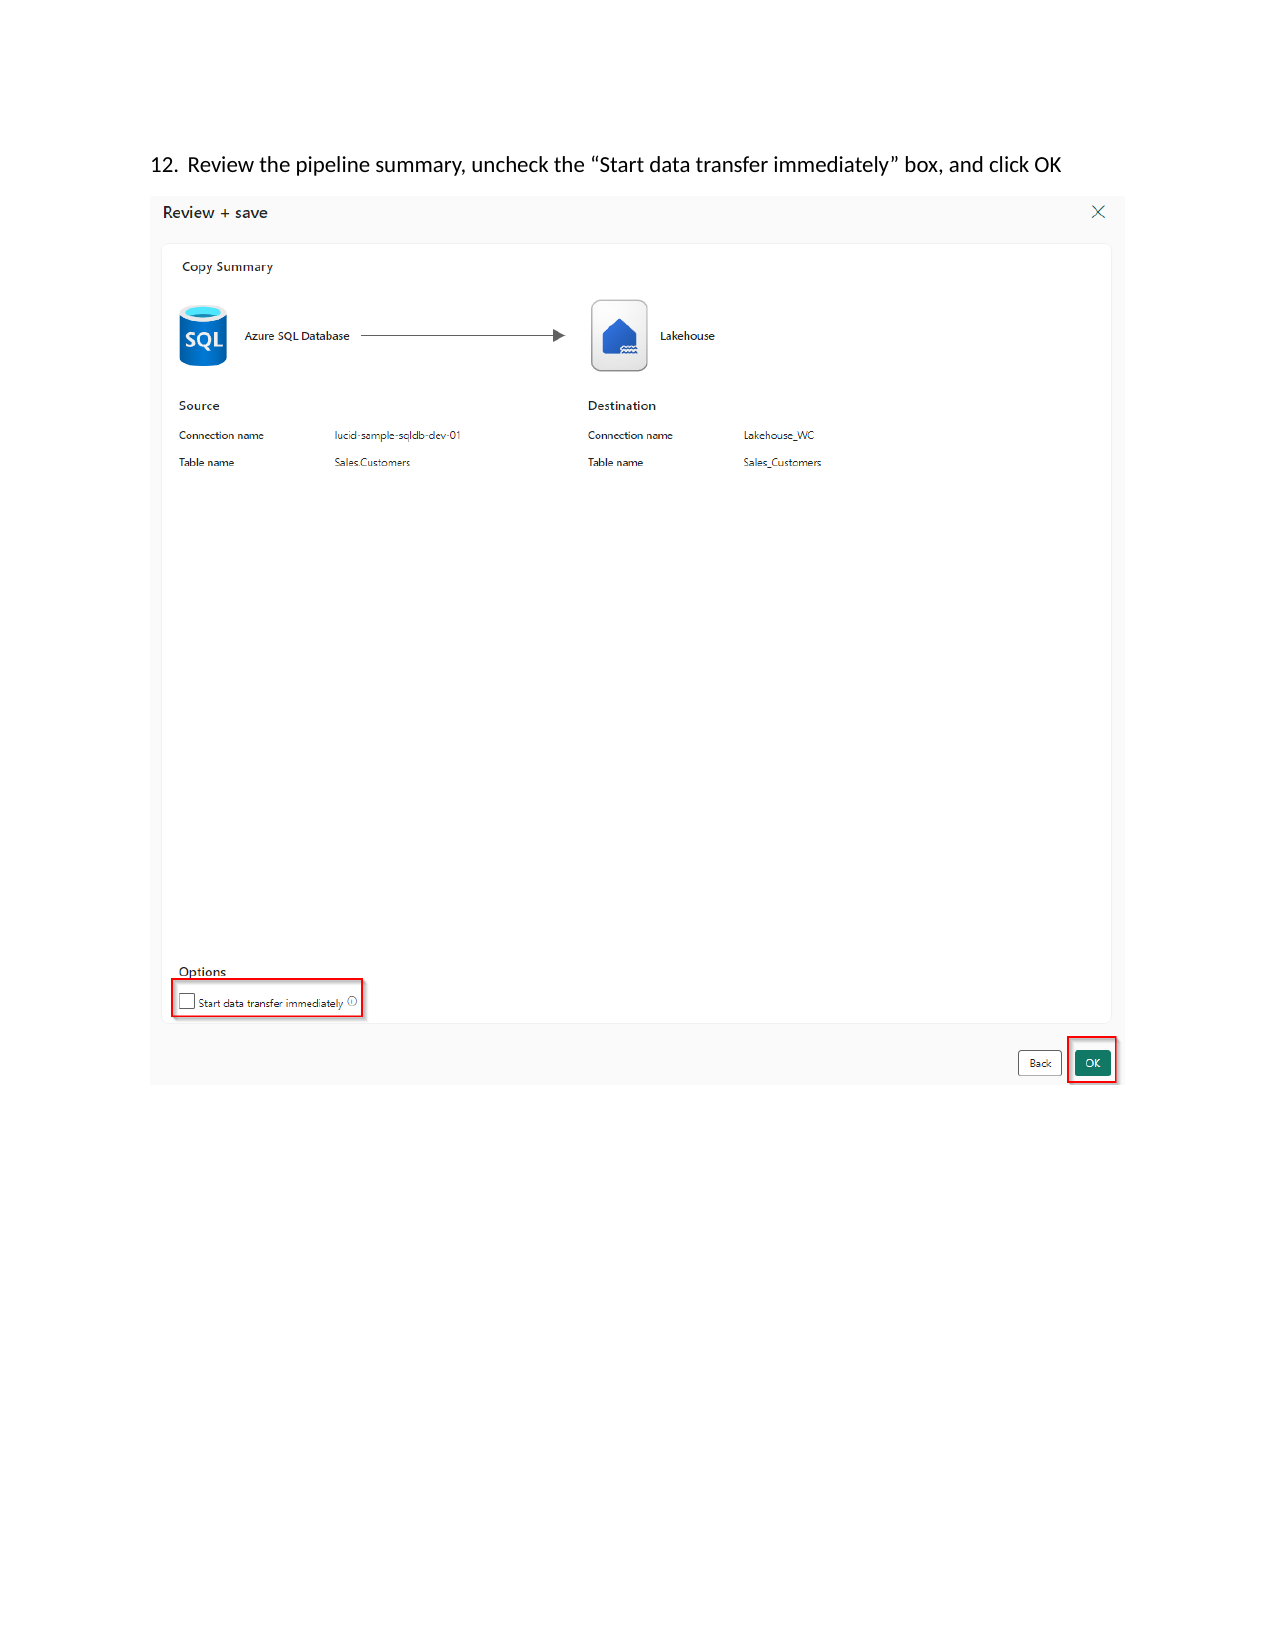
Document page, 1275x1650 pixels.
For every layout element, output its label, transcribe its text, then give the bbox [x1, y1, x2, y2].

list Review the pipeline summary, uncheck the “Start data transfer immediately” box, and click OK [150, 150, 1125, 178]
picture [150, 196, 1125, 1085]
